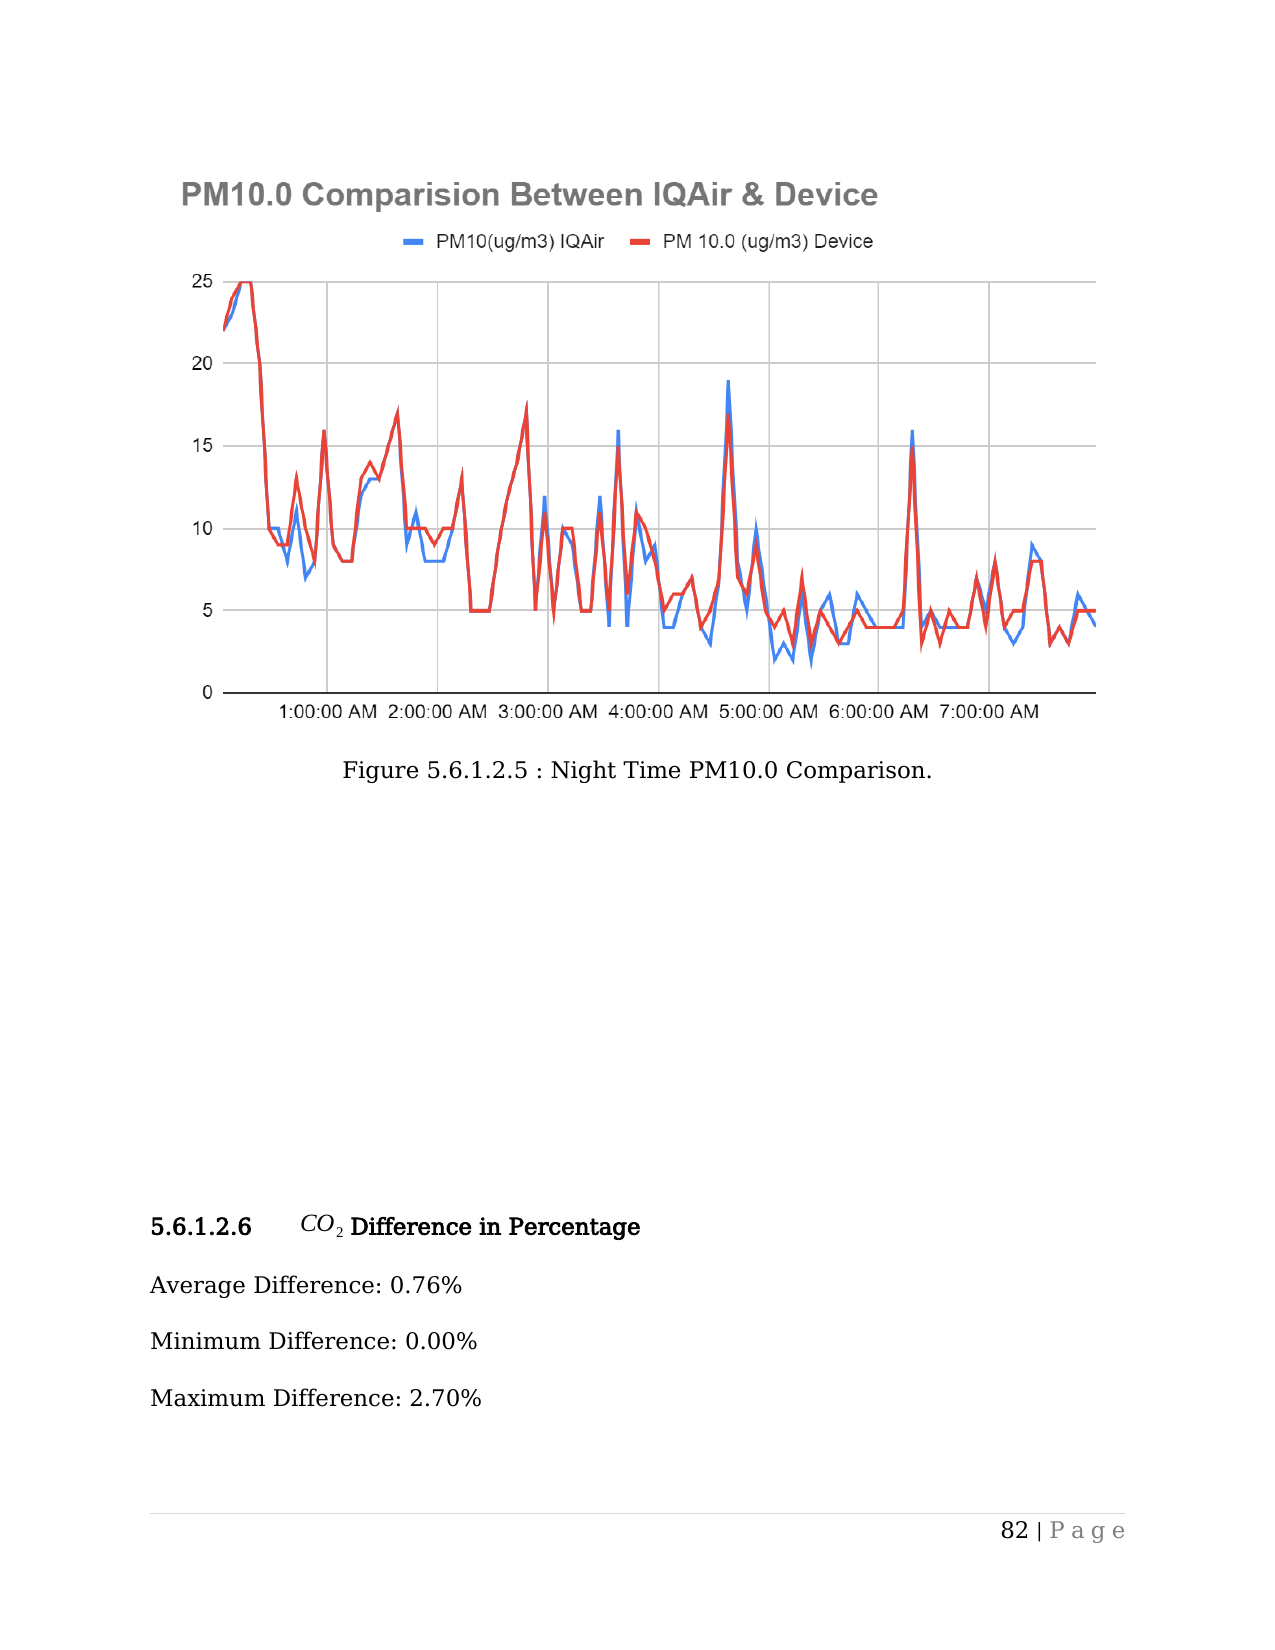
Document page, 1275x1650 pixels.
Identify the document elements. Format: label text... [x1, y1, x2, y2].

text Figure 5.6.1.2.5 : Night Time PM10.0 Comparison. [150, 752, 1125, 784]
text Maximum Difference: 2.70% [150, 1383, 1125, 1411]
picture [150, 150, 1125, 752]
text Minimum Difference: 0.00% [150, 1327, 1125, 1354]
text Average Difference: 0.76% [150, 1270, 1125, 1298]
subtitle 5.6.1.2.6 Difference in Percentage [150, 1210, 1125, 1241]
